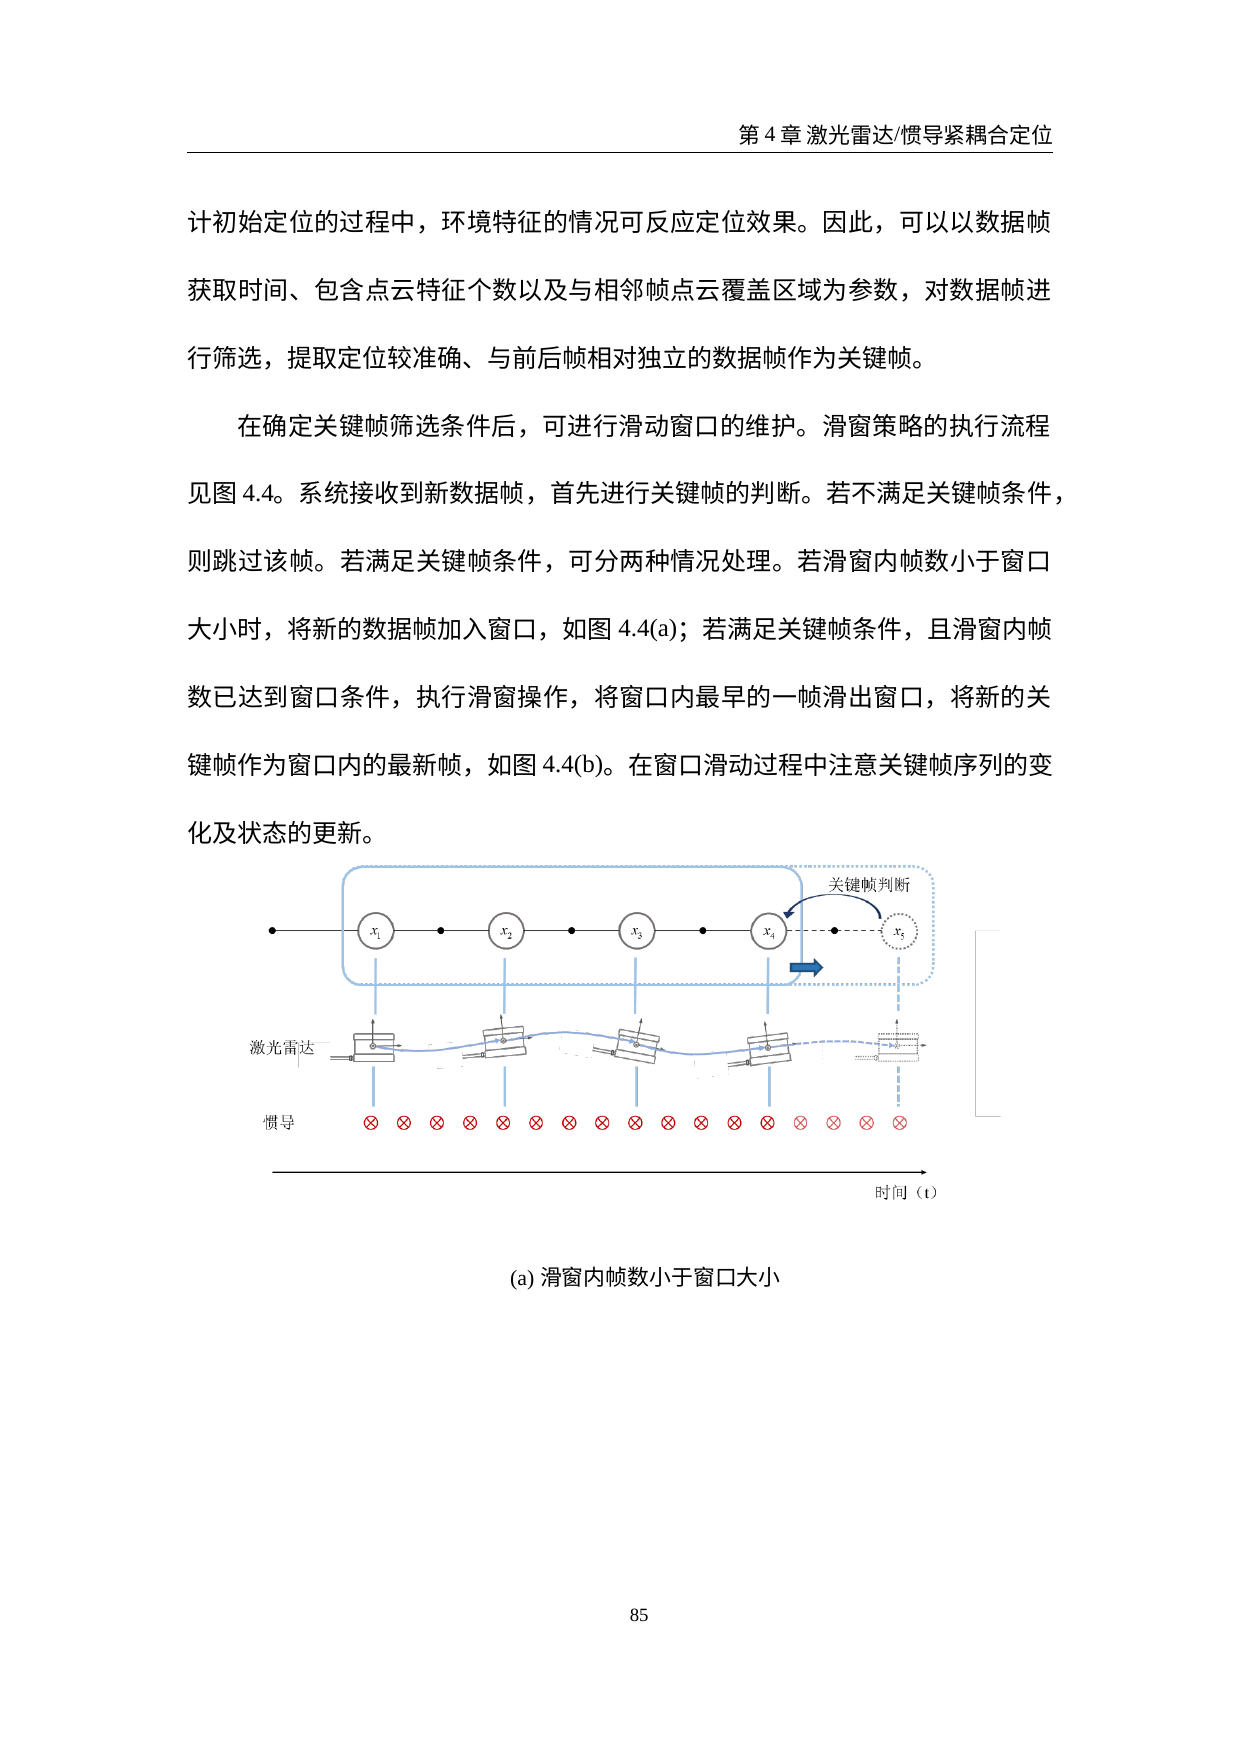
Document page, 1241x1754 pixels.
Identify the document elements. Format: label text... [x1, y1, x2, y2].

picture [239, 865, 1001, 1212]
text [187, 186, 1053, 390]
text 在确定关键帧筛选条件后，可进行滑动窗口的维护。滑窗策略的执行流程见图4.4。系统接收到新数据帧，首先进行关键帧的判断。若不满足关键帧条件，则跳过该帧。若满足关键帧条件，可分两种情况处理。若滑窗内帧数小于窗口大小时，将新的数据帧加入窗口，如图4.4(a)；若满足关键帧条件，且滑窗内帧数已达到窗口条件，执行滑窗操作，将窗口内最早的一帧滑出窗口，将新的关键帧作为窗口内的最新帧，如图4.4(b)。在窗口滑动过程中注意关键帧序列的变化及状态的更新。 [187, 390, 1053, 866]
text (a) 滑窗内帧数小于窗口大小 [187, 1259, 1053, 1293]
